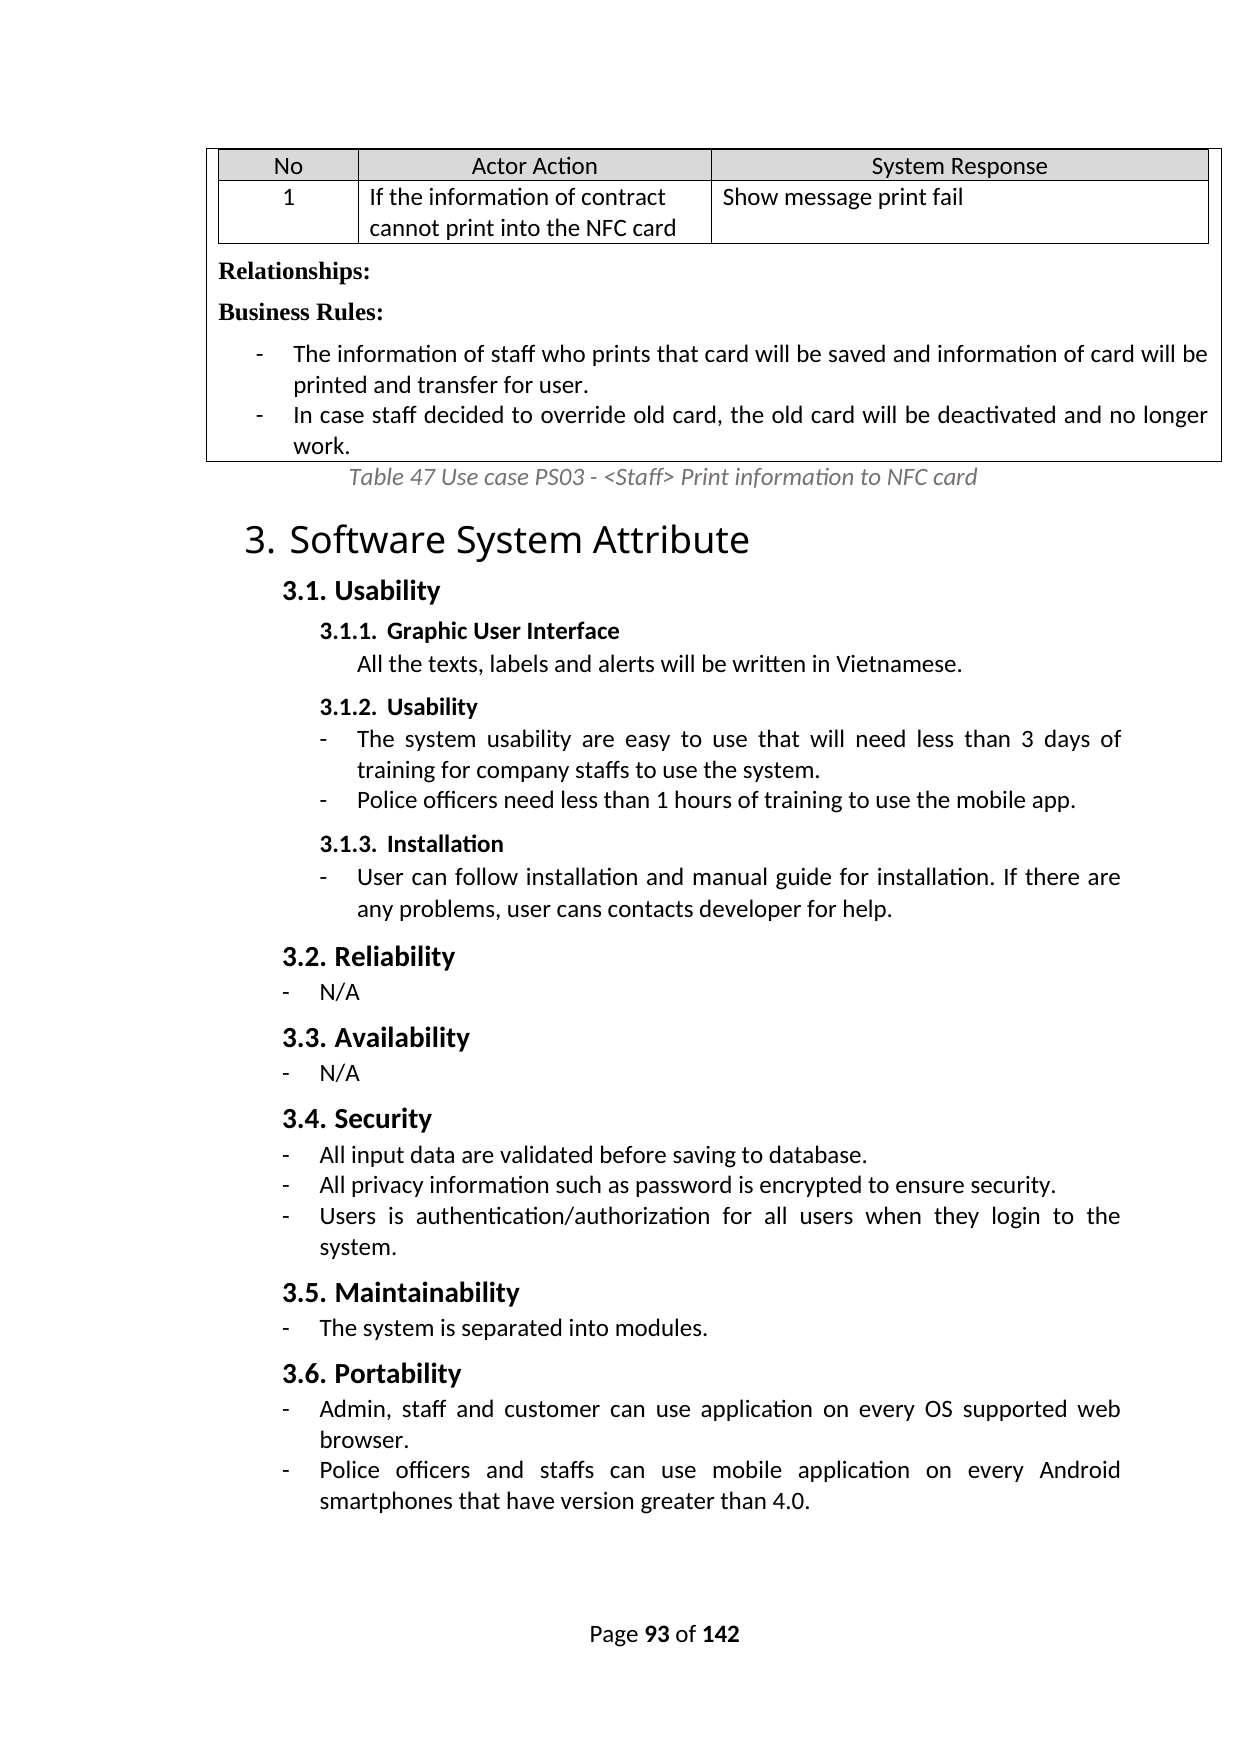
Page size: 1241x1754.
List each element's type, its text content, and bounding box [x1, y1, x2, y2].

subtitle Portability [282, 1355, 1122, 1391]
subtitle Maintainability [282, 1274, 1122, 1309]
subtitle Availability [282, 1019, 1122, 1055]
list Admin, staff and customer can use application on every OS supported web browser. [282, 1393, 1122, 1454]
subtitle Installation [319, 828, 1122, 858]
subtitle Software System Attribute [244, 513, 1122, 564]
list The system usability are easy to use that will need less than 3 days of training for company staffs to use the system. [319, 724, 1122, 785]
list The system is separated into modules. [282, 1312, 1122, 1343]
subtitle Graphic User Interface [319, 615, 1122, 645]
list Users is authentication/authorization for all users when they login to the system. [282, 1200, 1122, 1261]
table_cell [207, 149, 1221, 461]
list User can follow installation and manual guide for installation. If there are any problems, user cans contacts developer for help. [319, 861, 1122, 925]
list All input data are validated before saving to database. [282, 1139, 1122, 1169]
list N/A [282, 1058, 1122, 1088]
subtitle Usability [282, 572, 1122, 608]
list All privacy information such as password is encrypted to ensure security. [282, 1169, 1122, 1200]
subtitle Usability [319, 691, 1122, 721]
subtitle Reliability [282, 938, 1122, 973]
list Police officers need less than 1 hours of training to use the mobile app. [319, 785, 1122, 815]
list N/A [282, 976, 1122, 1007]
subtitle Security [282, 1101, 1122, 1136]
text All the texts, labels and alerts will be written in Vietnamese. [297, 648, 1122, 678]
list Police officers and staffs can use mobile application on every Android smartphones that have version greater than 4.0. [282, 1454, 1122, 1516]
